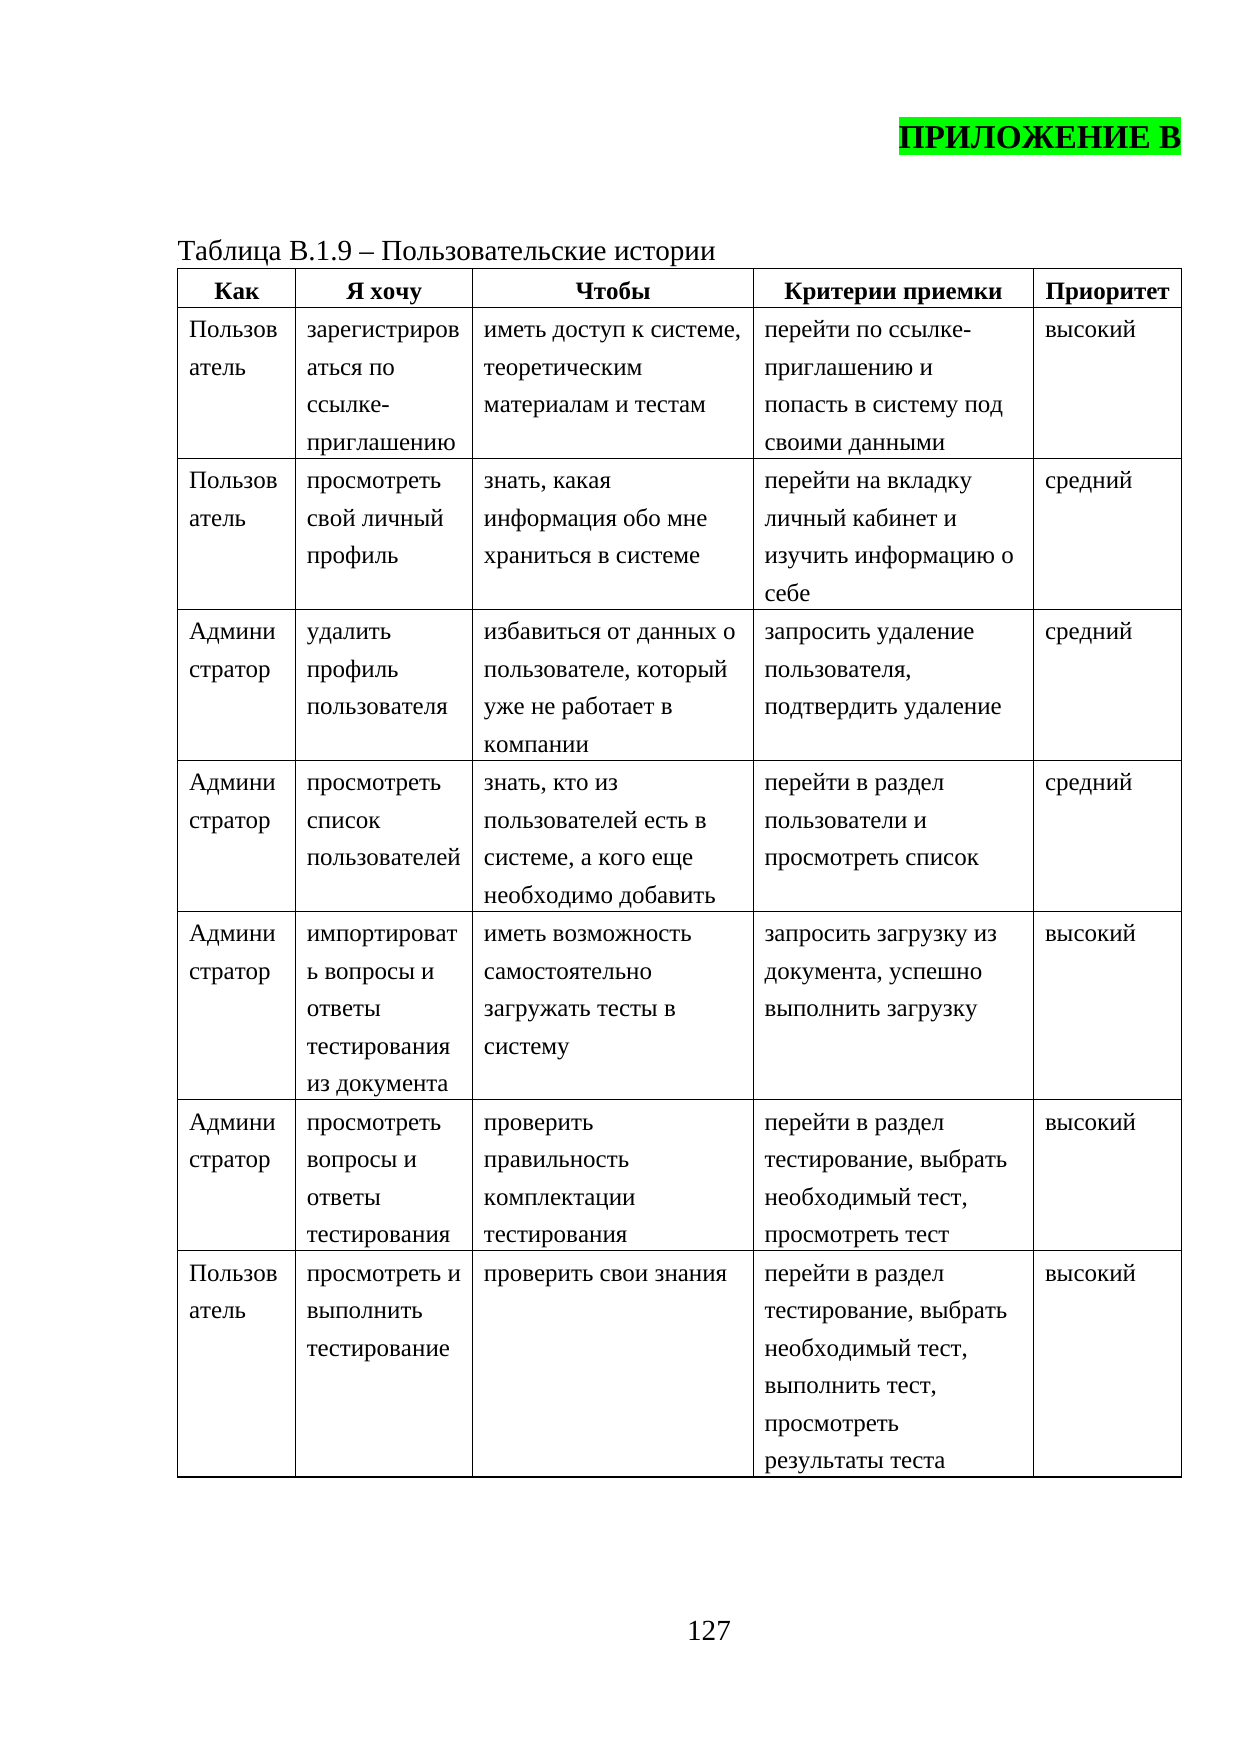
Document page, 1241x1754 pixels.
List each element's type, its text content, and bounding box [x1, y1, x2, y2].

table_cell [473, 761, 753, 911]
text Таблица В.1.9 – Пользовательские истории [177, 231, 1181, 268]
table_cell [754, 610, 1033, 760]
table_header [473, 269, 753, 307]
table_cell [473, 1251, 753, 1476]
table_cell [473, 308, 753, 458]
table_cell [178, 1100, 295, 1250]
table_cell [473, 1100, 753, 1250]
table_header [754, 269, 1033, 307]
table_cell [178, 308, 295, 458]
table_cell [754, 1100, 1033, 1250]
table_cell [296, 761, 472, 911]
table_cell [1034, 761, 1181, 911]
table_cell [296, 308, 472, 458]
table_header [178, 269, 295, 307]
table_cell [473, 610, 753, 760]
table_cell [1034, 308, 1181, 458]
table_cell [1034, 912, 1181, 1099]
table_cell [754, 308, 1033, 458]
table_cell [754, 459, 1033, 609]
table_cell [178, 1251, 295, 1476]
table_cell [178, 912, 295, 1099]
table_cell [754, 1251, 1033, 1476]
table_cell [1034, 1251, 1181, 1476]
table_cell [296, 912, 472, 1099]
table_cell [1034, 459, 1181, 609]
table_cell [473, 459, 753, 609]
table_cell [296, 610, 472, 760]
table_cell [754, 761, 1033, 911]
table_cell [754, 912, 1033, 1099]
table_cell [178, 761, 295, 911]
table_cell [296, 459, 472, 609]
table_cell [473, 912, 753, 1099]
text ПРИЛОЖЕНИЕ В [177, 118, 1181, 156]
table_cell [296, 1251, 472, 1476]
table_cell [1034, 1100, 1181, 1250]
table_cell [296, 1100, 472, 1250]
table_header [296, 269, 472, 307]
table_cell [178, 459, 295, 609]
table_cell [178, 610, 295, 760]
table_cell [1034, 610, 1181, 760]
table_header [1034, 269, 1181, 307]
